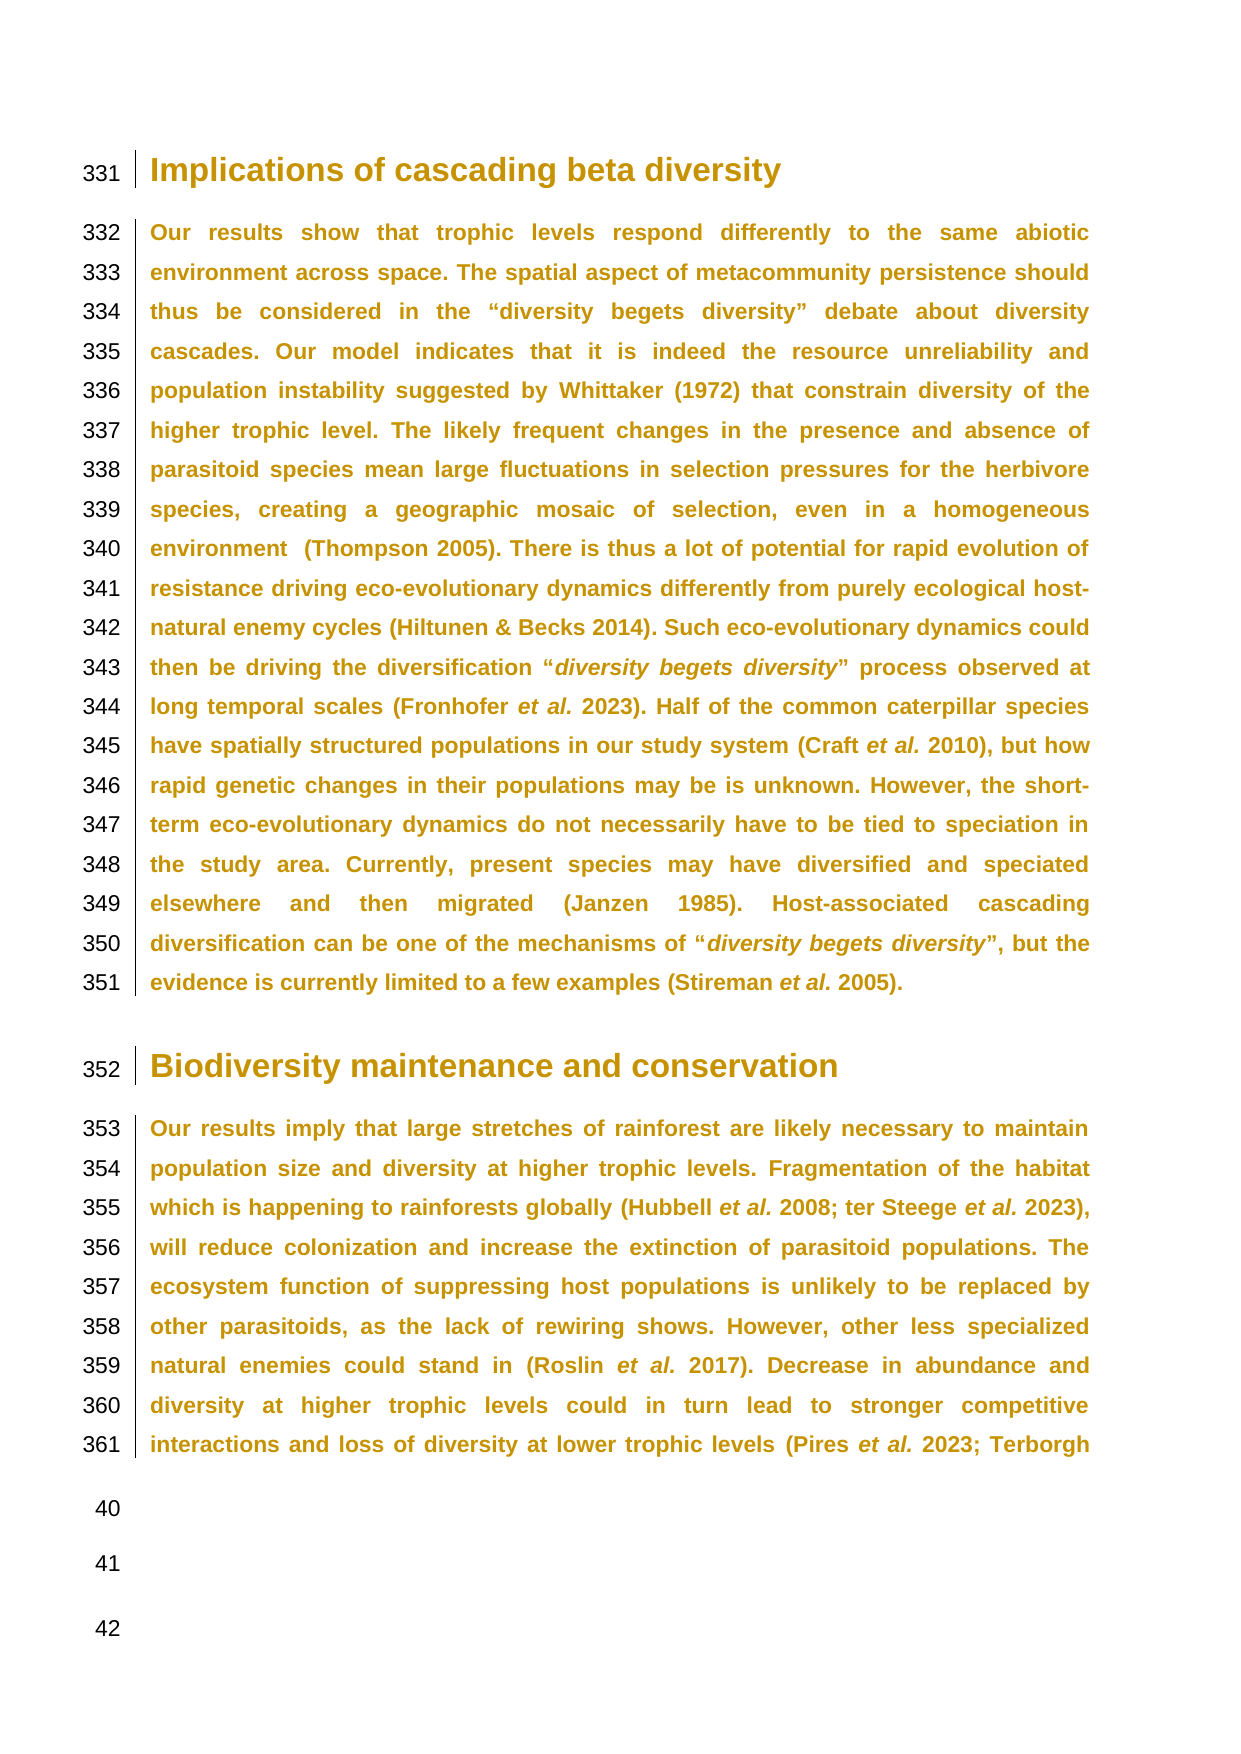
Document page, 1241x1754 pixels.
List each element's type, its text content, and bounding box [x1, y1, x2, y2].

subtitle Implications of cascading beta diversity [150, 150, 1090, 188]
text Our results show that trophic levels respond differently to the same abiotic environment across space. The spatial aspect of metacommunity persistence should thus be considered in the “diversity begets diversity” debate about diversity cascades. Our model indicates that it is indeed the resource unreliability and population instability suggested by that constrain diversity of the higher trophic level. The likely frequent changes in the presence and absence of parasitoid species mean large fluctuations in selection pressures for the herbivore species, creating a geographic mosaic of selection, even in a homogeneous environment . There is thus a lot of potential for rapid evolution of resistance driving eco-evolutionary dynamics differently from purely ecological host-natural enemy cycles . Such eco-evolutionary dynamics could then be driving the diversification “diversity begets diversity” process observed at long temporal scales . Half of the common caterpillar species have spatially structured populations in our study system , but how rapid genetic changes in their populations may be is unknown. However, the short-term eco-evolutionary dynamics do not necessarily have to be tied to speciation in the study area. Currently, present species may have diversified and speciated elsewhere and then migrated . Host-associated cascading diversification can be one of the mechanisms of “diversity begets diversity”, but the evidence is currently limited to a few examples . [150, 219, 1090, 996]
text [150, 1115, 1090, 1458]
subtitle Biodiversity maintenance and conservation [150, 1046, 1090, 1085]
